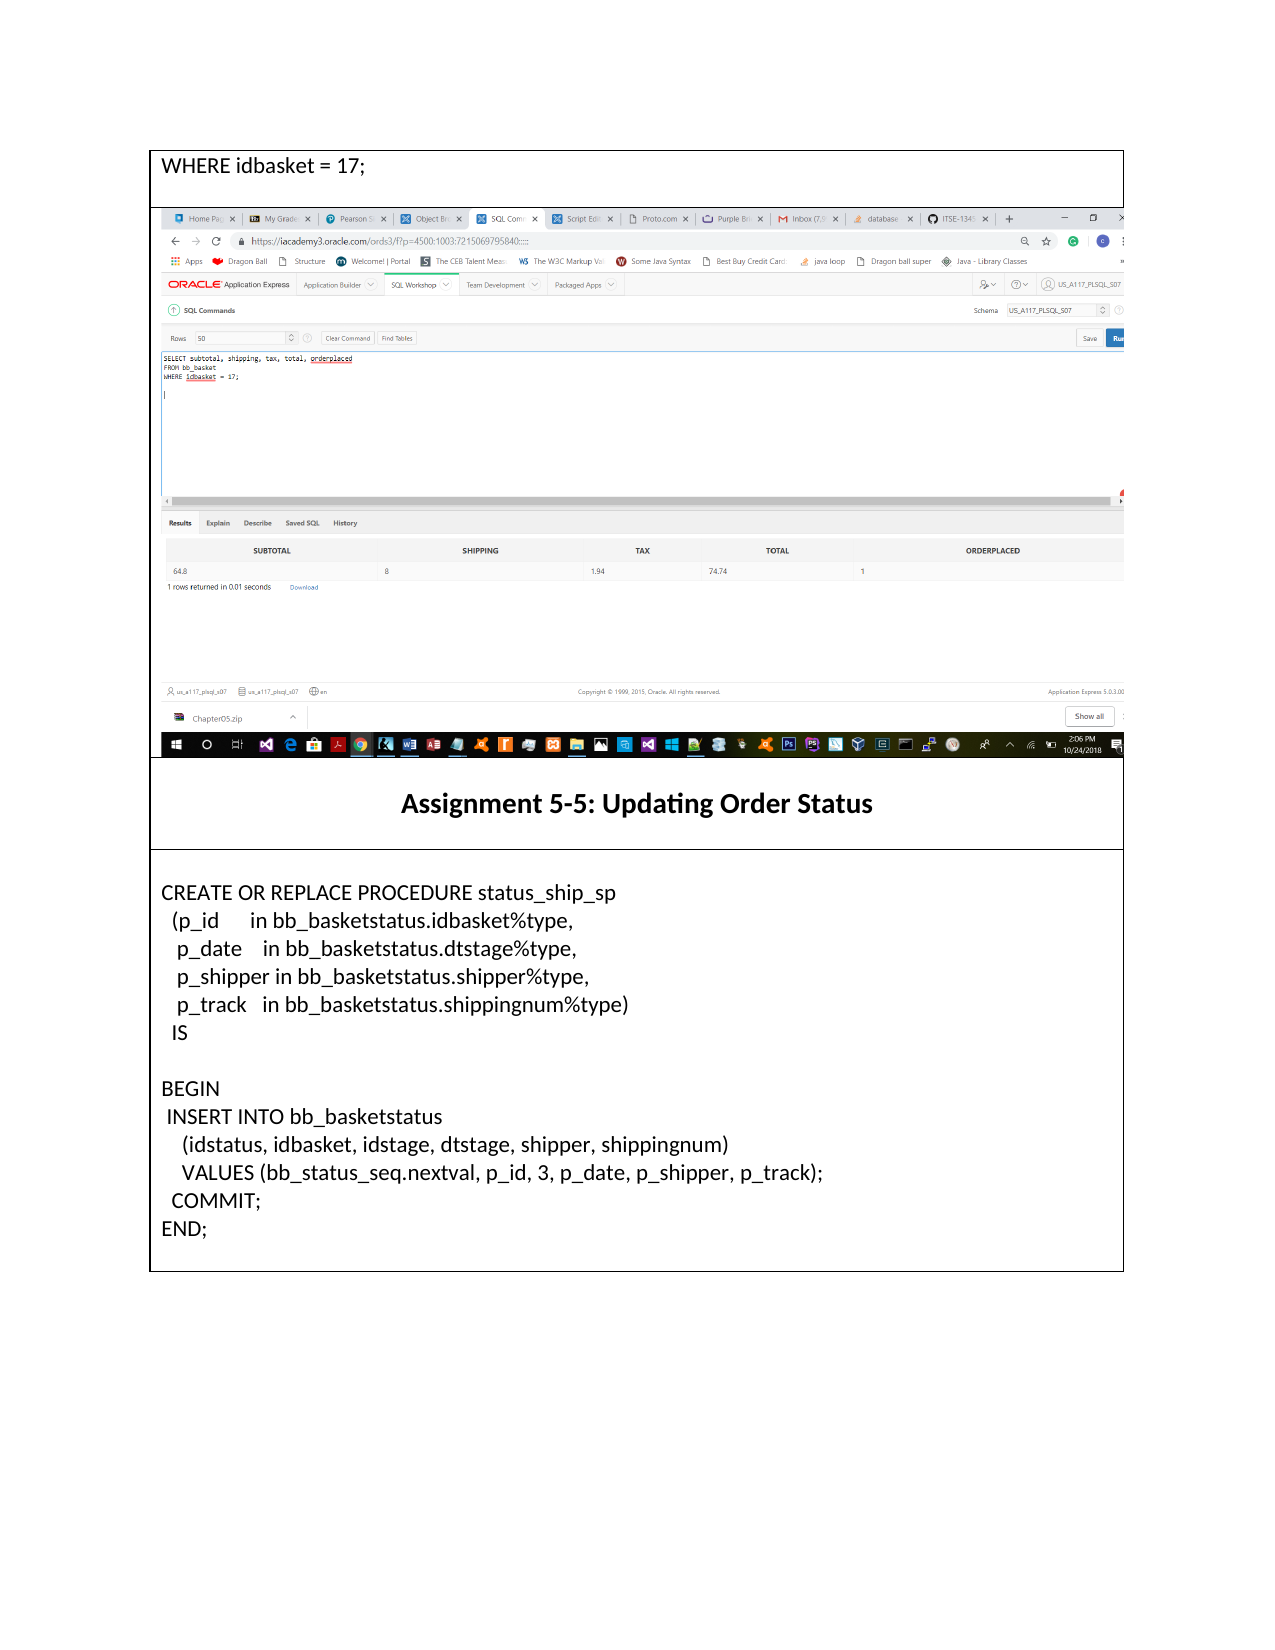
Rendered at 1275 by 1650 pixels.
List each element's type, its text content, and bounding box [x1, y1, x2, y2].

table_cell CREATE OR REPLACE PROCEDURE status_ship_sp (p_id in bb_basketstatus.idbasket%type, p_date in bb_basketstatus.dtstage%type, p_shipper in bb_basketstatus.shipper%type, p_track in bb_basketstatus.shippingnum%type) IS BEGIN INSERT INTO bb_basketstatus (idstatus, idbasket, idstage, dtstage, shipper, shippingnum) VALUES (bb_status_seq.nextval, p_id, 3, p_date, p_shipper, p_track); COMMIT; END; [151, 850, 1123, 1271]
picture [161, 208, 1124, 757]
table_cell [151, 151, 1123, 207]
table_cell Assignment 5-5: Updating Order Status [151, 758, 1123, 849]
table_cell [151, 208, 161, 757]
